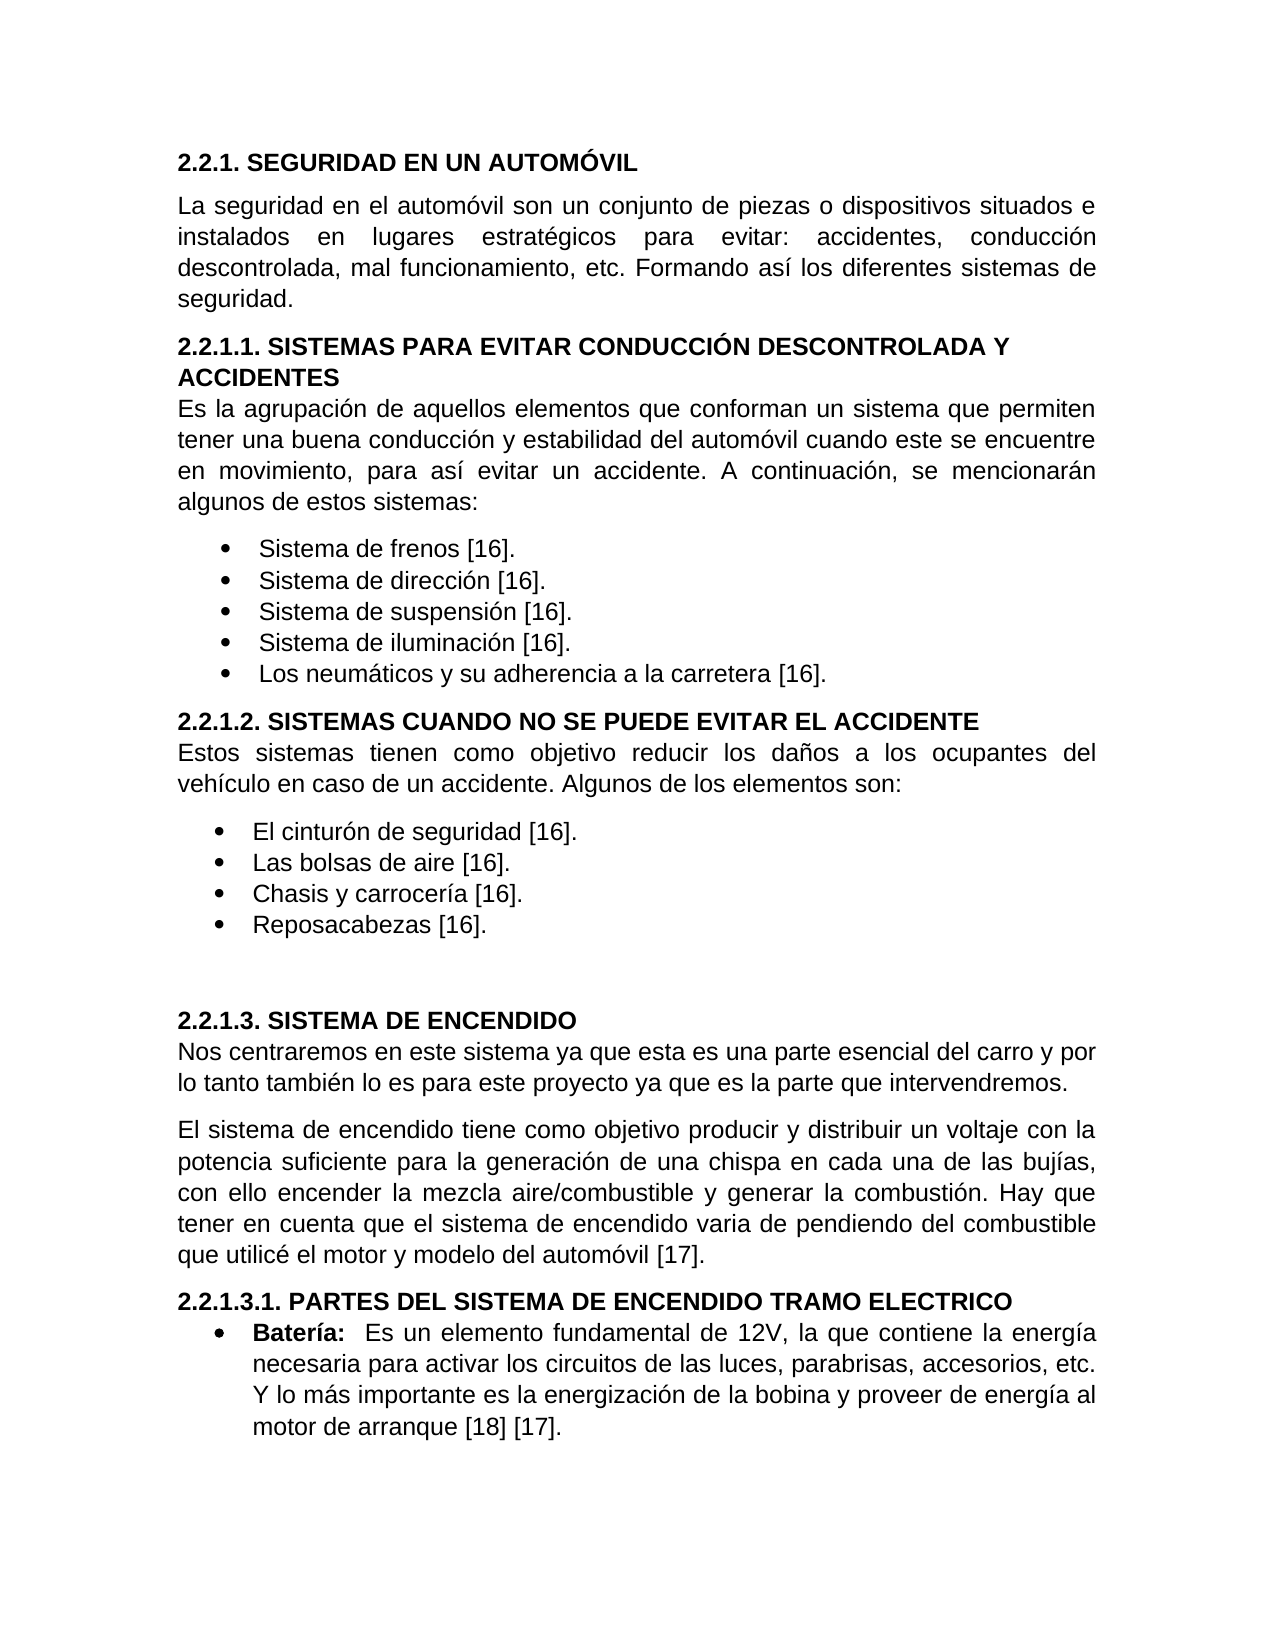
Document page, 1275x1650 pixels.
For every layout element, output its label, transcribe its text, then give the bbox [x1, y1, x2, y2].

list Sistema de frenos. [221, 534, 1098, 563]
subtitle 2.2.1.3. SISTEMA DE ENCENDIDO [177, 1006, 1098, 1034]
subtitle 2.2.1.1. SISTEMAS PARA EVITAR CONDUCCIÓN DESCONTROLADA Y ACCIDENTES [177, 332, 1098, 391]
subtitle 2.2.1.3.1. PARTES DEL SISTEMA DE ENCENDIDO TRAMO ELECTRICO [177, 1287, 1098, 1316]
list Chasis y carrocería. [215, 879, 1098, 908]
list Batería: Es un elemento fundamental de 12V, la que contiene la energía necesaria para activar los circuitos de las luces, parabrisas, accesorios, etc. Y lo más importante es la energización de la bobina y proveer de energía al motor de arranque. [215, 1318, 1098, 1440]
list Las bolsas de aire. [215, 848, 1098, 877]
list Sistema de suspensión. [221, 597, 1098, 626]
text Es la agrupación de aquellos elementos que conforman un sistema que permiten tener una buena conducción y estabilidad del automóvil cuando este se encuentre en movimiento, para así evitar un accidente. A continuación, se mencionarán algunos de estos sistemas: [177, 394, 1098, 516]
list Sistema de dirección. [221, 566, 1098, 594]
list El cinturón de seguridad. [215, 817, 1098, 846]
list Reposacabezas. [215, 910, 1098, 939]
text La seguridad en el automóvil son un conjunto de piezas o dispositivos situados e instalados en lugares estratégicos para evitar: accidentes, conducción descontrolada, mal funcionamiento, etc. Formando así los diferentes sistemas de seguridad. [177, 191, 1098, 313]
text Estos sistemas tienen como objetivo reducir los daños a los ocupantes del vehículo en caso de un accidente. Algunos de los elementos son: [177, 738, 1098, 798]
subtitle 2.2.1. SEGURIDAD EN UN AUTOMÓVIL [177, 148, 1098, 176]
list Sistema de iluminación. [221, 628, 1098, 657]
subtitle 2.2.1.2. SISTEMAS CUANDO NO SE PUEDE EVITAR EL ACCIDENTE [177, 707, 1098, 736]
text Nos centraremos en este sistema ya que esta es una parte esencial del carro y por lo tanto también lo es para este proyecto ya que es la parte que intervendremos. [177, 1037, 1098, 1096]
list Los neumáticos y su adherencia a la carretera. [221, 659, 1098, 688]
text El sistema de encendido tiene como objetivo producir y distribuir un voltaje con la potencia suficiente para la generación de una chispa en cada una de las bujías, con ello encender la mezcla aire/combustible y generar la combustión. Hay que tener en cuenta que el sistema de encendido varia de pendiendo del combustible que utilicé el motor y modelo del automóvil. [177, 1115, 1098, 1268]
